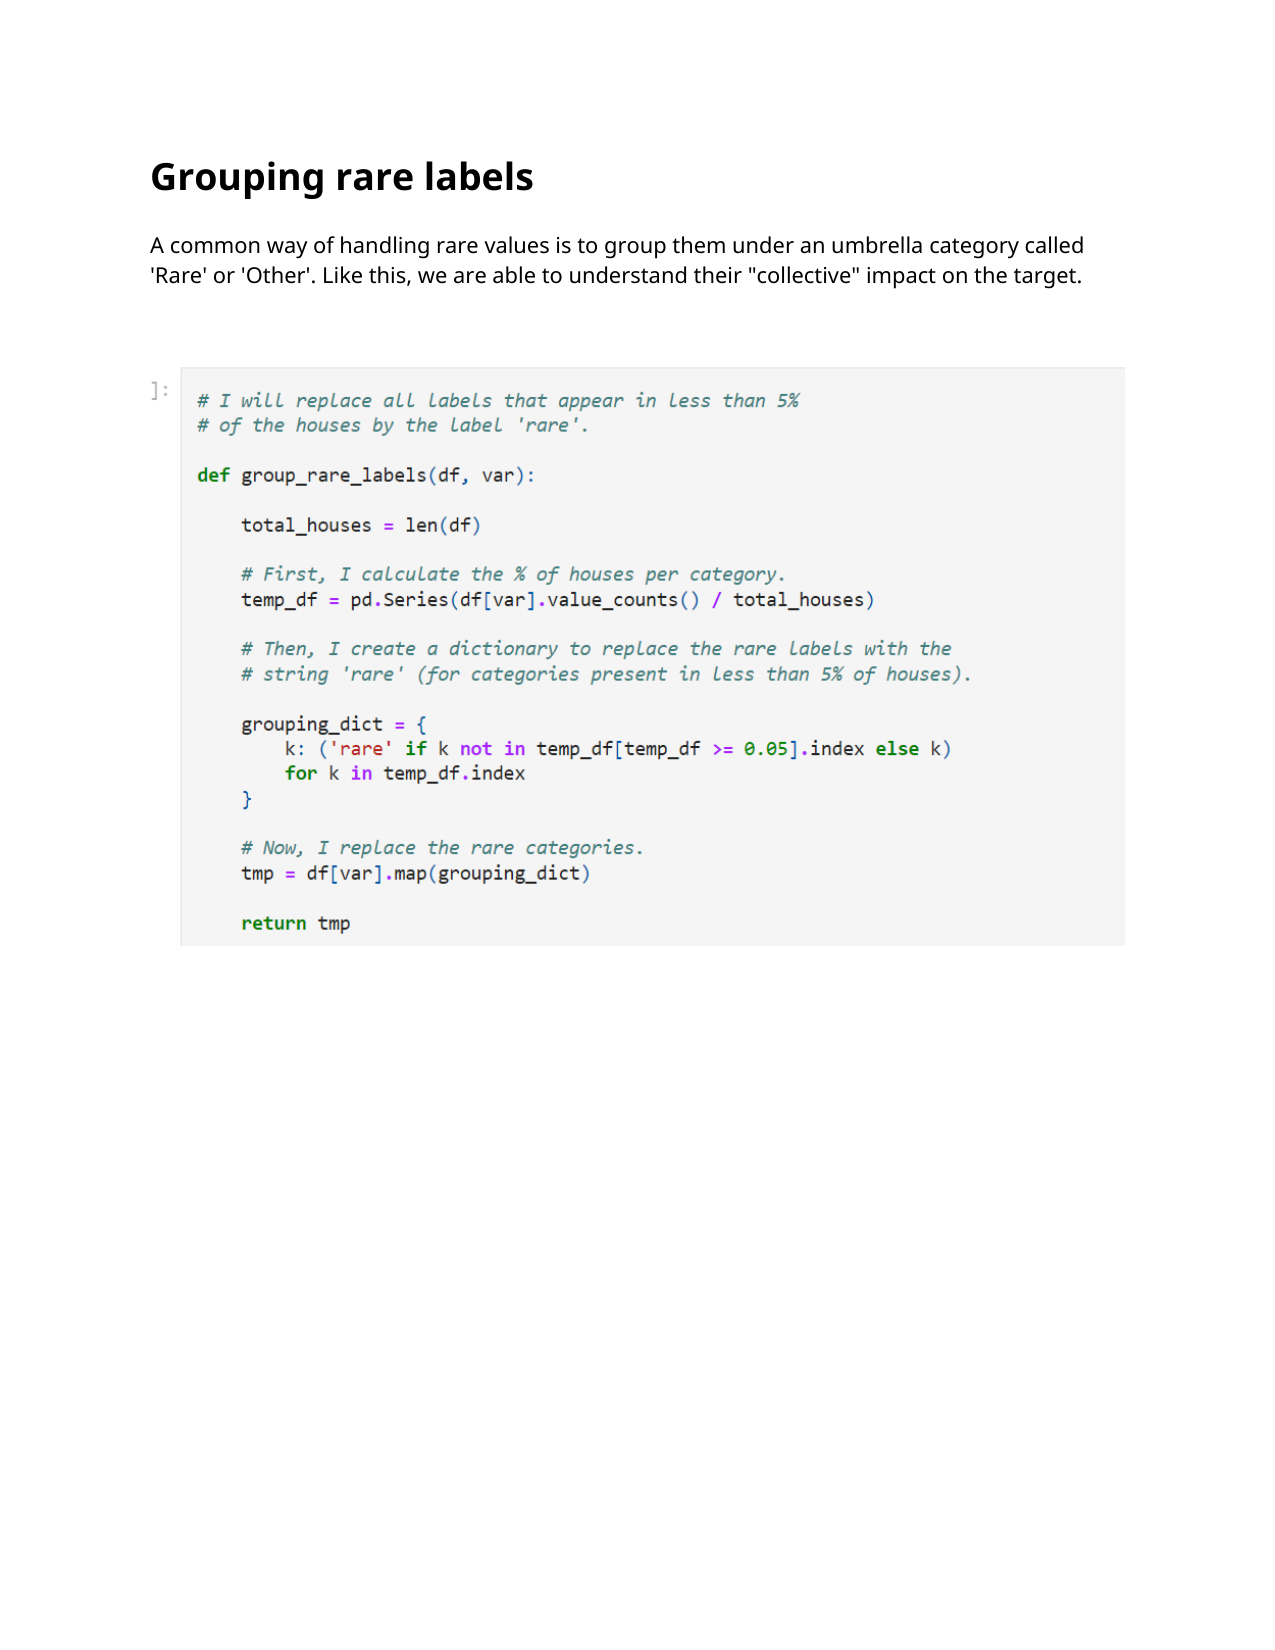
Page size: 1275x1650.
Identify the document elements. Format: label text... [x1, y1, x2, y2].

text Grouping rare labels [150, 150, 1125, 201]
picture [150, 349, 1125, 946]
text A common way of handling rare values is to group them under an umbrella category called 'Rare' or 'Other'. Like this, we are able to understand their "collective" impact on the target. [150, 230, 1125, 290]
